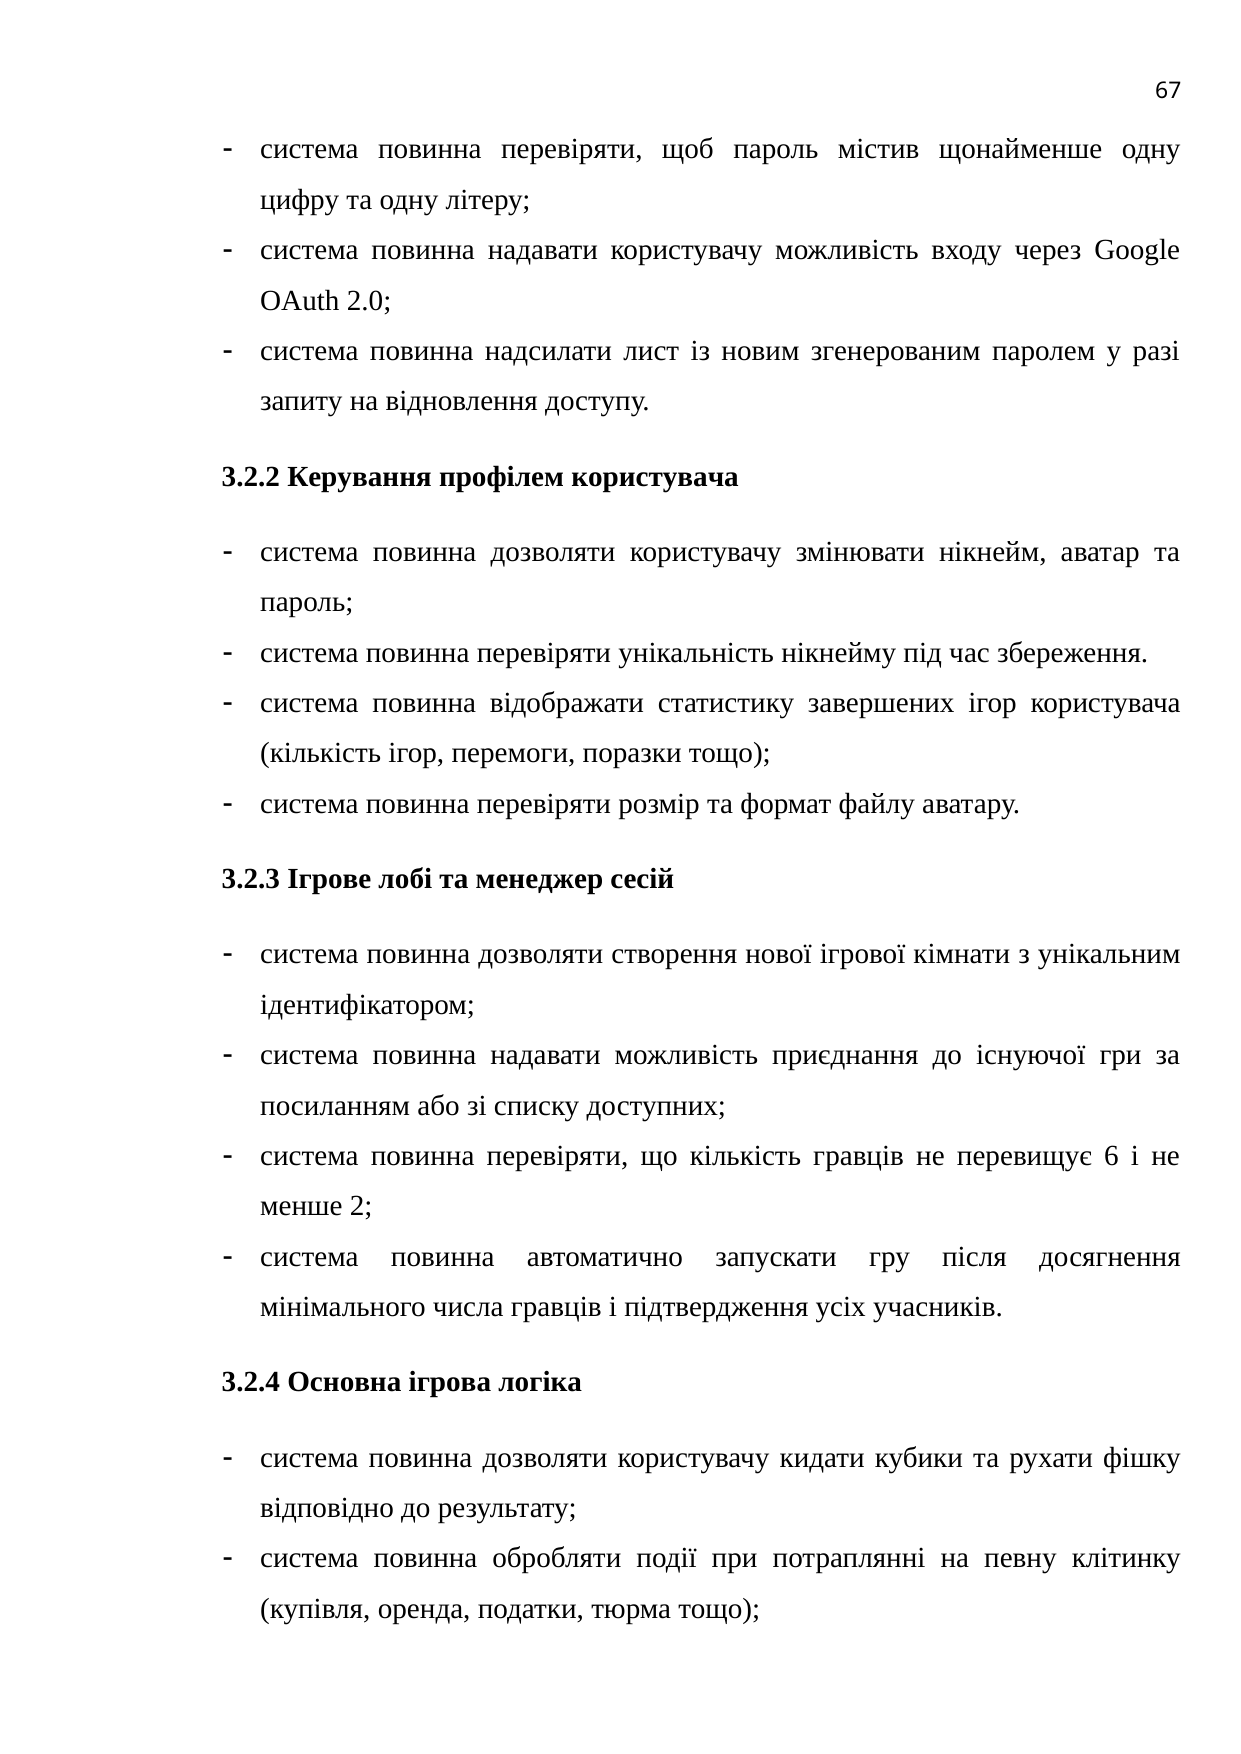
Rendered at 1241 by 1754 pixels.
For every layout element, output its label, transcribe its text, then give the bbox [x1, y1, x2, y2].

text 3.2.4 Основна ігрова логіка [148, 1364, 1181, 1398]
text 3.2.3 Ігрове лобі та менеджер сесій [148, 861, 1181, 895]
list система повинна дозволяти користувачу кидати кубики та рухати фішку відповідно до результату; [223, 1440, 1181, 1524]
list система повинна надавати можливість приєднання до існуючої гри за посиланням або зі списку доступних; [223, 1037, 1181, 1121]
list система повинна перевіряти, що кількість гравців не перевищує 6 і не менше 2; [223, 1138, 1181, 1222]
list система повинна надавати користувачу можливість входу через Google OAuth 2.0; [223, 232, 1181, 316]
text 3.2.2 Керування профілем користувача [148, 459, 1181, 492]
list система повинна обробляти події при потраплянні на певну клітинку (купівля, оренда, податки, тюрма тощо); [223, 1541, 1181, 1624]
list система повинна перевіряти, щоб пароль містив щонайменше одну цифру та одну літеру; [223, 131, 1181, 215]
list система повинна дозволяти користувачу змінювати нікнейм, аватар та пароль; [223, 534, 1181, 618]
list система повинна перевіряти унікальність нікнейму під час збереження. [223, 635, 1181, 668]
list система повинна перевіряти розмір та формат файлу аватару. [223, 786, 1181, 819]
list система повинна відображати статистику завершених ігор користувача (кількість ігор, перемоги, поразки тощо); [223, 685, 1181, 769]
list система повинна дозволяти створення нової ігрової кімнати з унікальним ідентифікатором; [223, 937, 1181, 1021]
list система повинна надсилати лист із новим згенерованим паролем у разі запиту на відновлення доступу. [223, 333, 1181, 417]
list система повинна автоматично запускати гру після досягнення мінімального числа гравців і підтвердження усіх учасників. [223, 1239, 1181, 1323]
